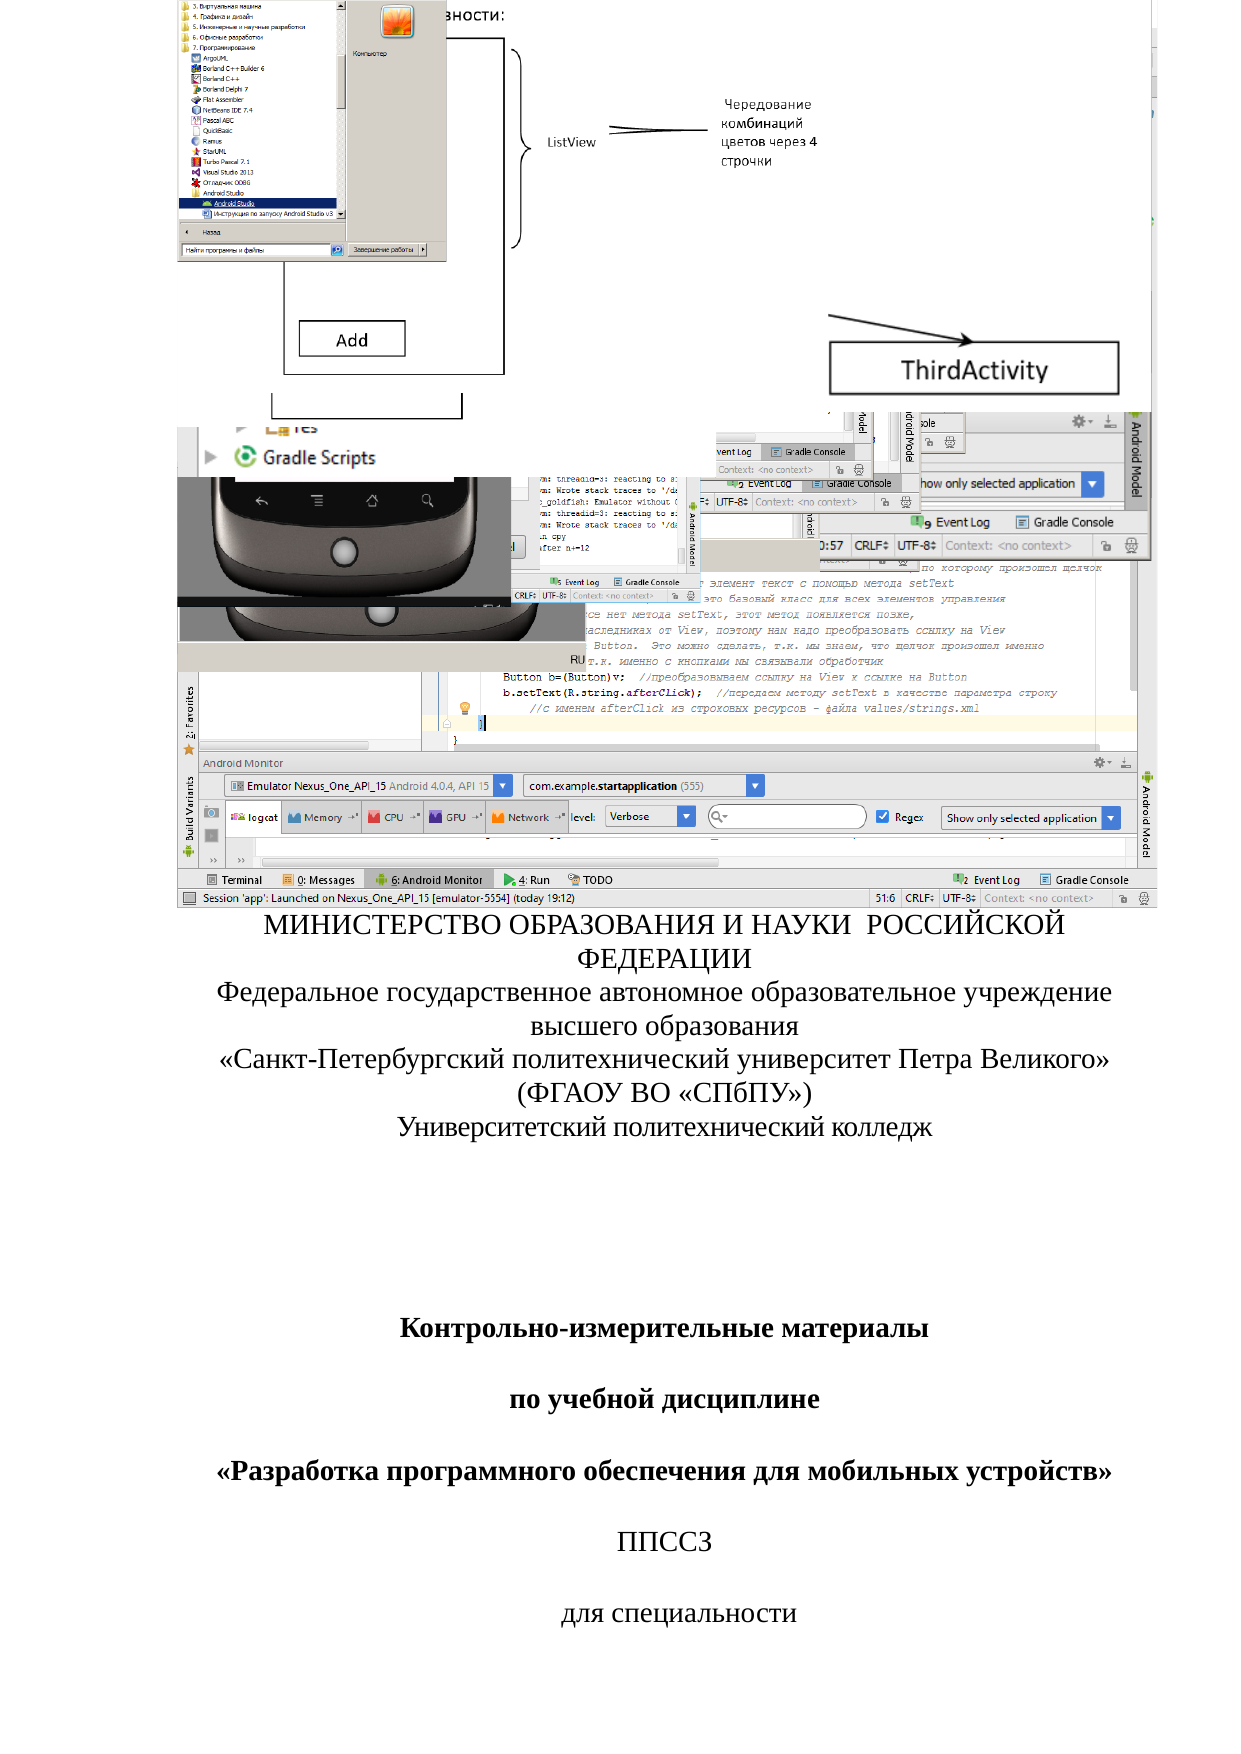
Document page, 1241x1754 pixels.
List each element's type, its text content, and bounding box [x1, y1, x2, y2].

text для специальности [207, 1595, 1152, 1628]
text (ФГАОУ ВО «СПбПУ») [177, 1075, 1152, 1109]
text Университетский политехнический колледж [177, 1109, 1152, 1142]
picture [177, 0, 1158, 908]
text «Разработка программного обеспечения для мобильных устройств» [177, 1453, 1152, 1486]
text «Санкт-Петербургский политехнический университет Петра Великого» [177, 1042, 1152, 1075]
text Федеральное государственное автономное образовательное учреждение высшего образования [177, 974, 1152, 1042]
text ППССЗ [177, 1524, 1152, 1557]
text МИНИСТЕРСТВО ОБРАЗОВАНИЯ И НАУКИ РОССИЙСКОЙ ФЕДЕРАЦИИ [177, 908, 1152, 974]
text по учебной дисциплине [177, 1381, 1152, 1415]
text Контрольно-измерительные материалы [177, 1310, 1152, 1344]
